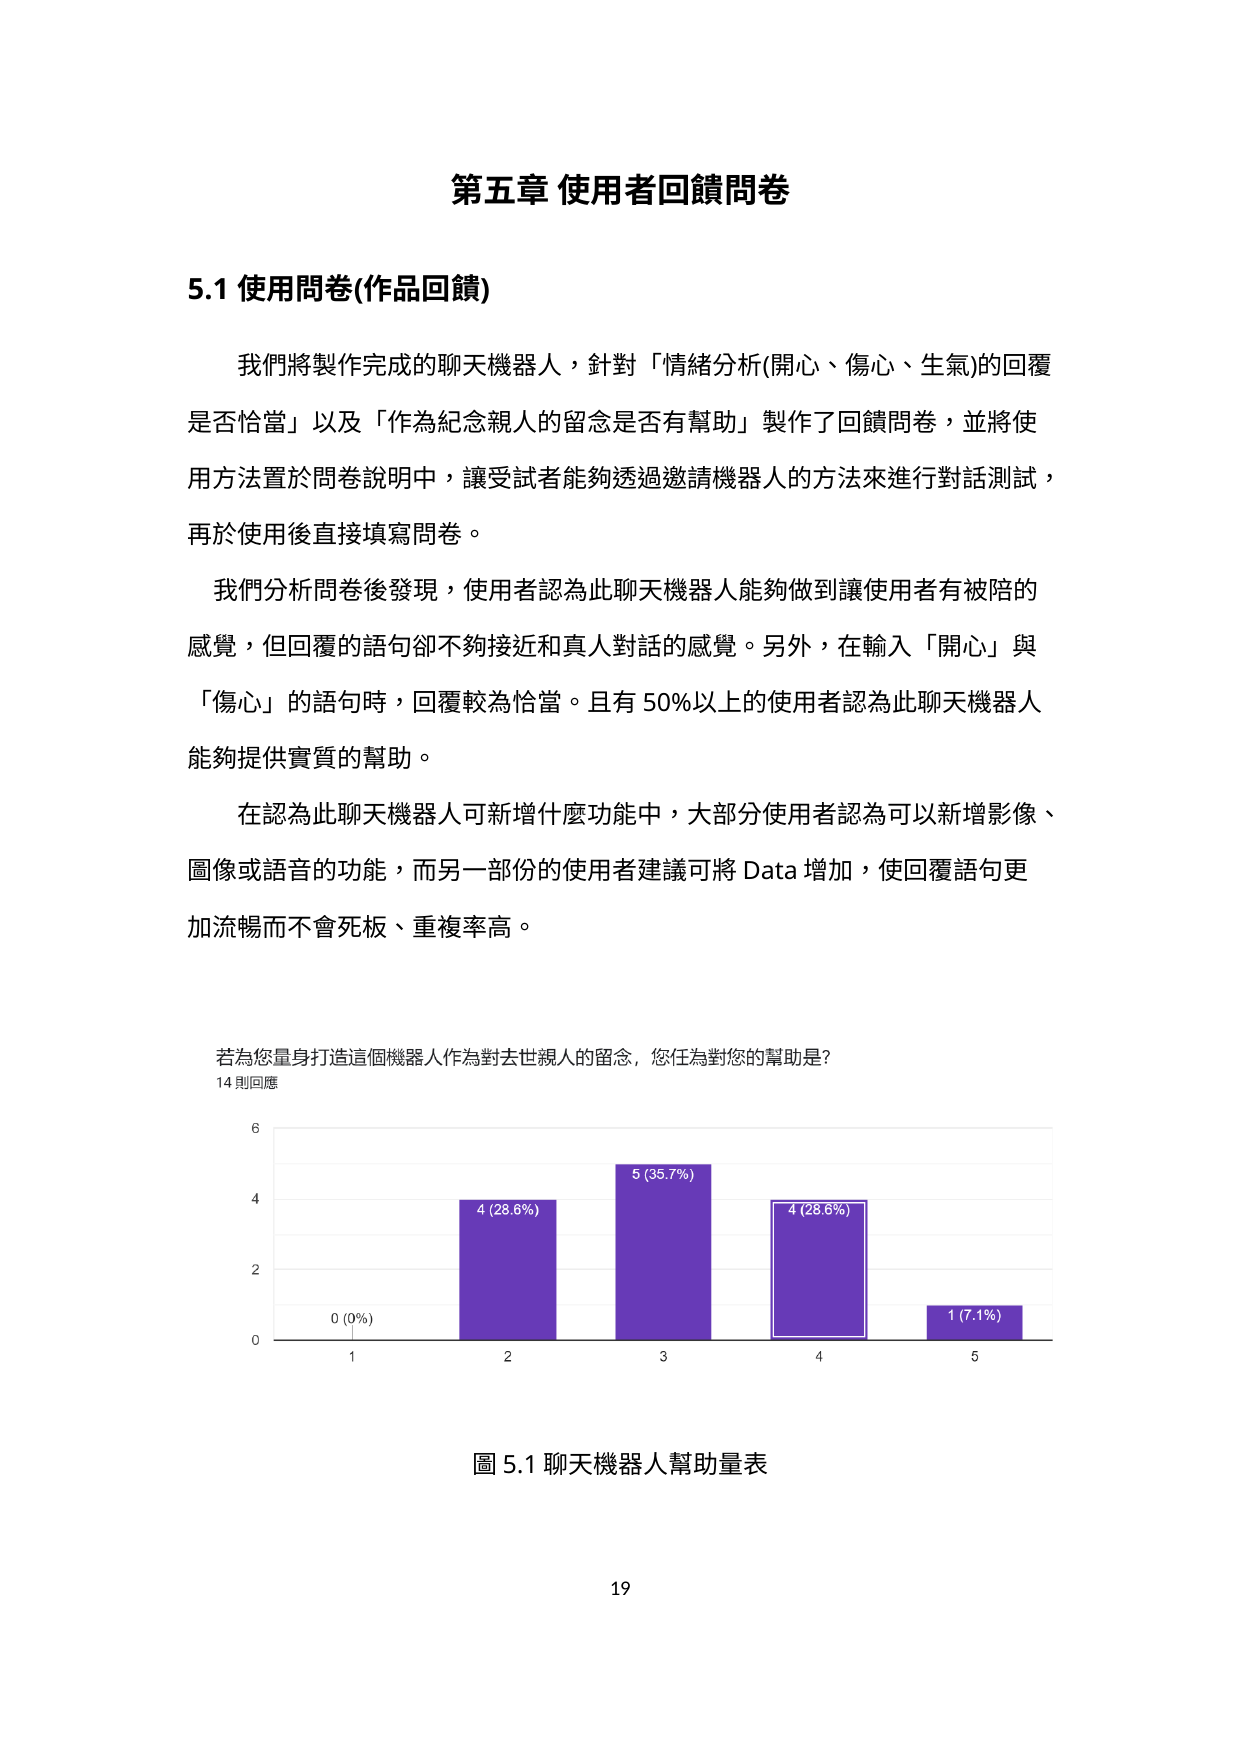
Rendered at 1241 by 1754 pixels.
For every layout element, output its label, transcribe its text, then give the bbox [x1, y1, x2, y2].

text 圖5.1聊天機器人幫助量表 [187, 1444, 1053, 1482]
text 我們分析問卷後發現，使用者認為此聊天機器人能夠做到讓使用者有被陪的感覺，但回覆的語句卻不夠接近和真人對話的感覺。另外，在輸入「開心」與「傷心」的語句時，回覆較為恰當。且有50%以上的使用者認為此聊天機器人能夠提供實質的幫助。 [187, 569, 1053, 776]
picture [187, 1016, 1053, 1428]
text 在認為此聊天機器人可新增什麼功能中，大部分使用者認為可以新增影像、圖像或語音的功能，而另一部份的使用者建議可將Data增加，使回覆語句更加流暢而不會死板、重複率高。 [187, 794, 1053, 944]
text 我們將製作完成的聊天機器人，針對「情緒分析(開心、傷心、生氣)的回覆是否恰當」以及「作為紀念親人的留念是否有幫助」製作了回饋問卷，並將使用方法置於問卷說明中，讓受試者能夠透過邀請機器人的方法來進行對話測試，再於使用後直接填寫問卷。 [187, 345, 1053, 551]
text 5.1 使用問卷(作品回饋) [187, 249, 1053, 324]
text 第五章 使用者回饋問卷 [187, 150, 1053, 225]
